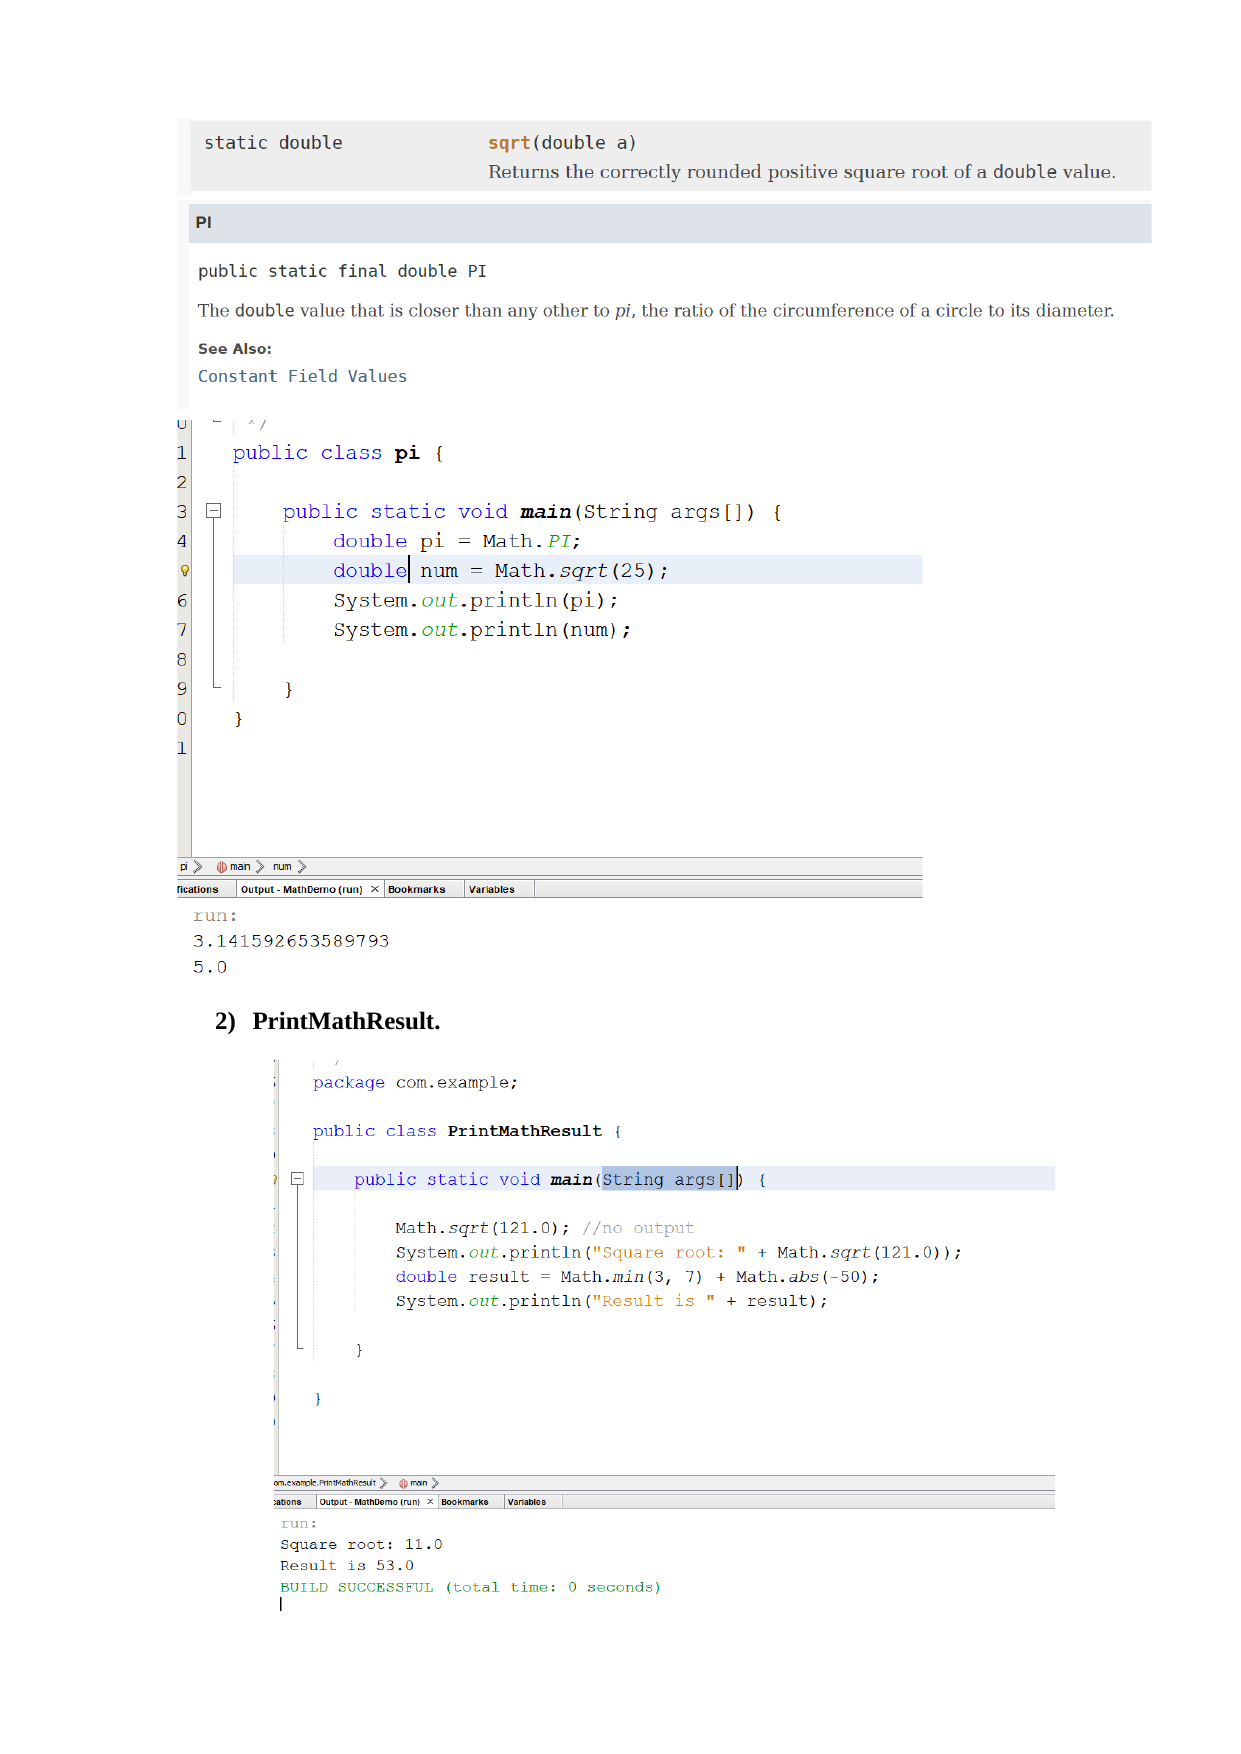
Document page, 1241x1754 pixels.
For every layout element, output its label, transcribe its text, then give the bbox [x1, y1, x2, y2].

picture [177, 118, 1152, 196]
picture [177, 420, 923, 981]
picture [273, 1060, 1055, 1611]
list PrintMathResult. [215, 1006, 1152, 1035]
picture [177, 200, 1152, 409]
